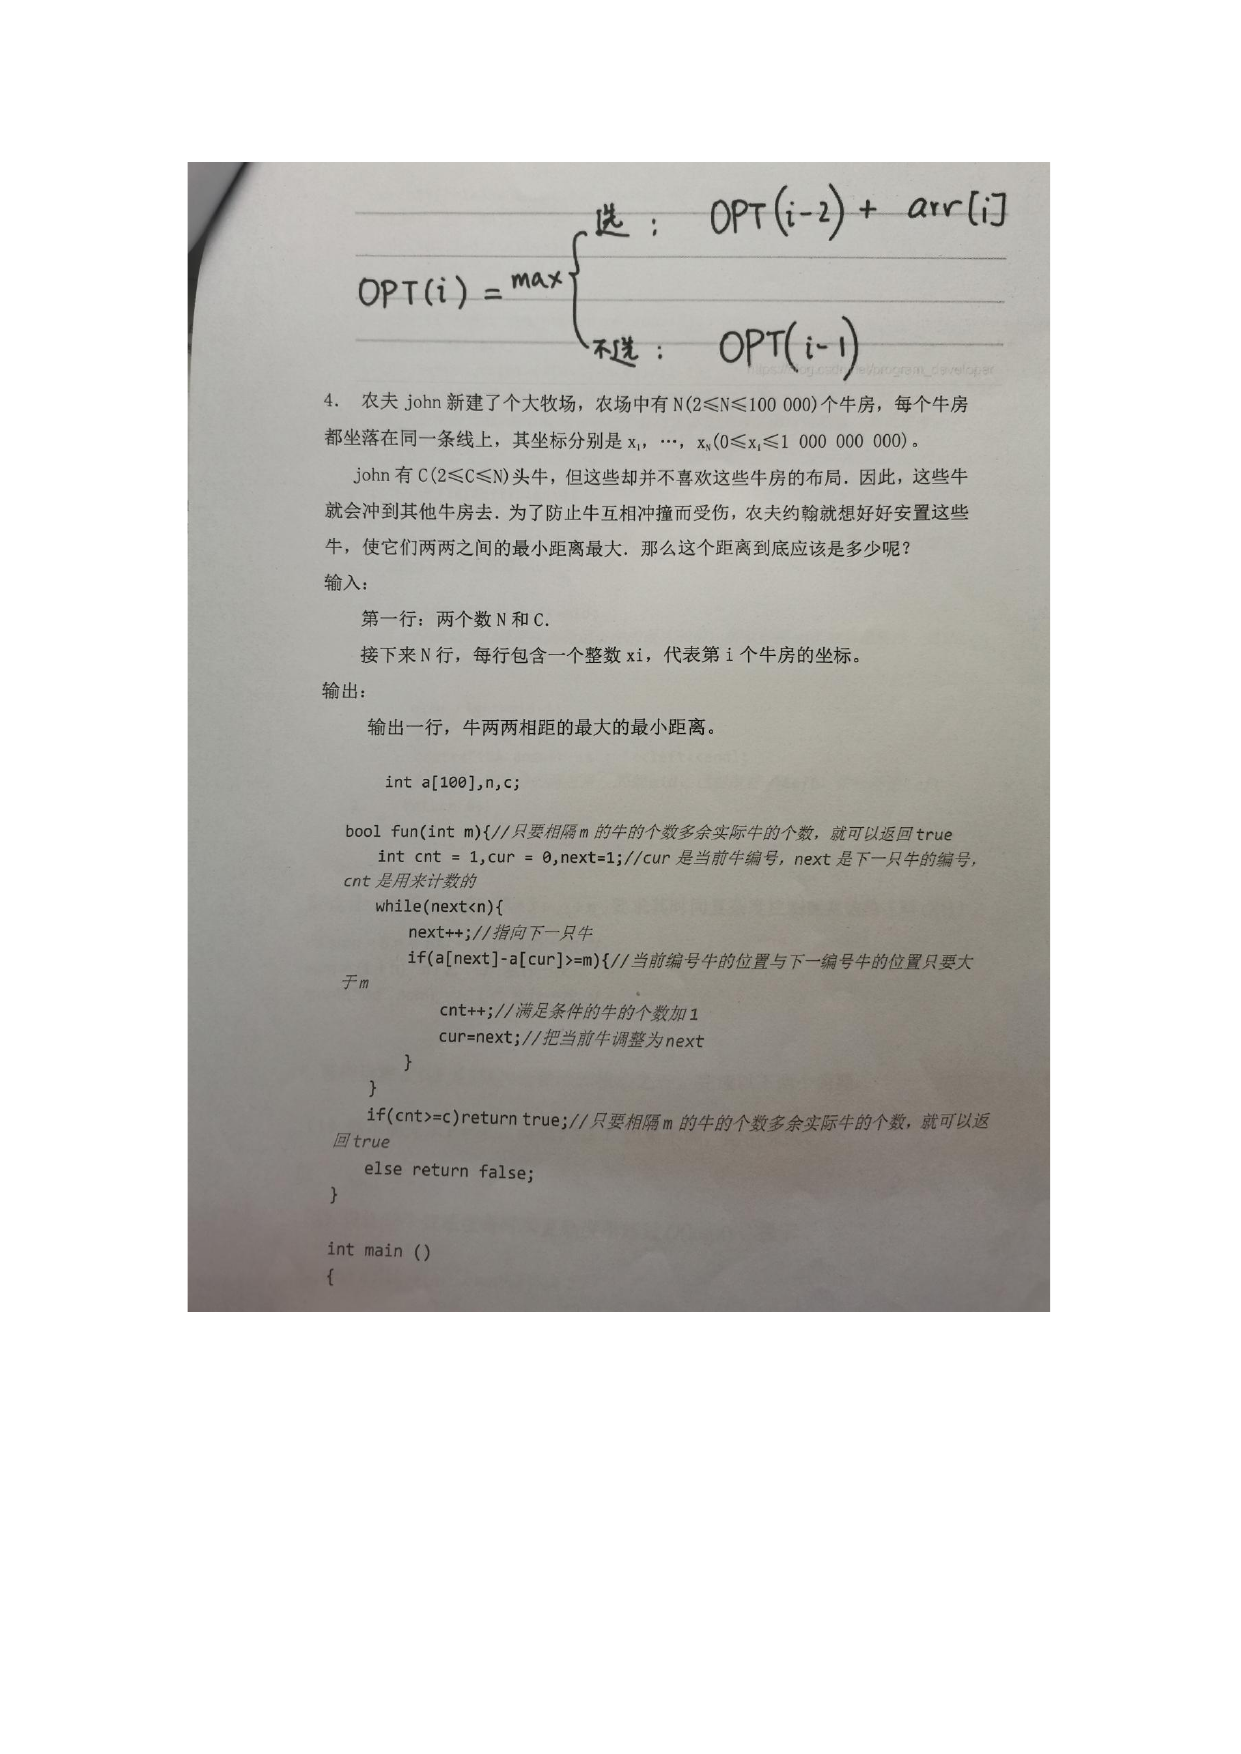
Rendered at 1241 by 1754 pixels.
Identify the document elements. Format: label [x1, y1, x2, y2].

picture [187, 162, 1050, 1312]
